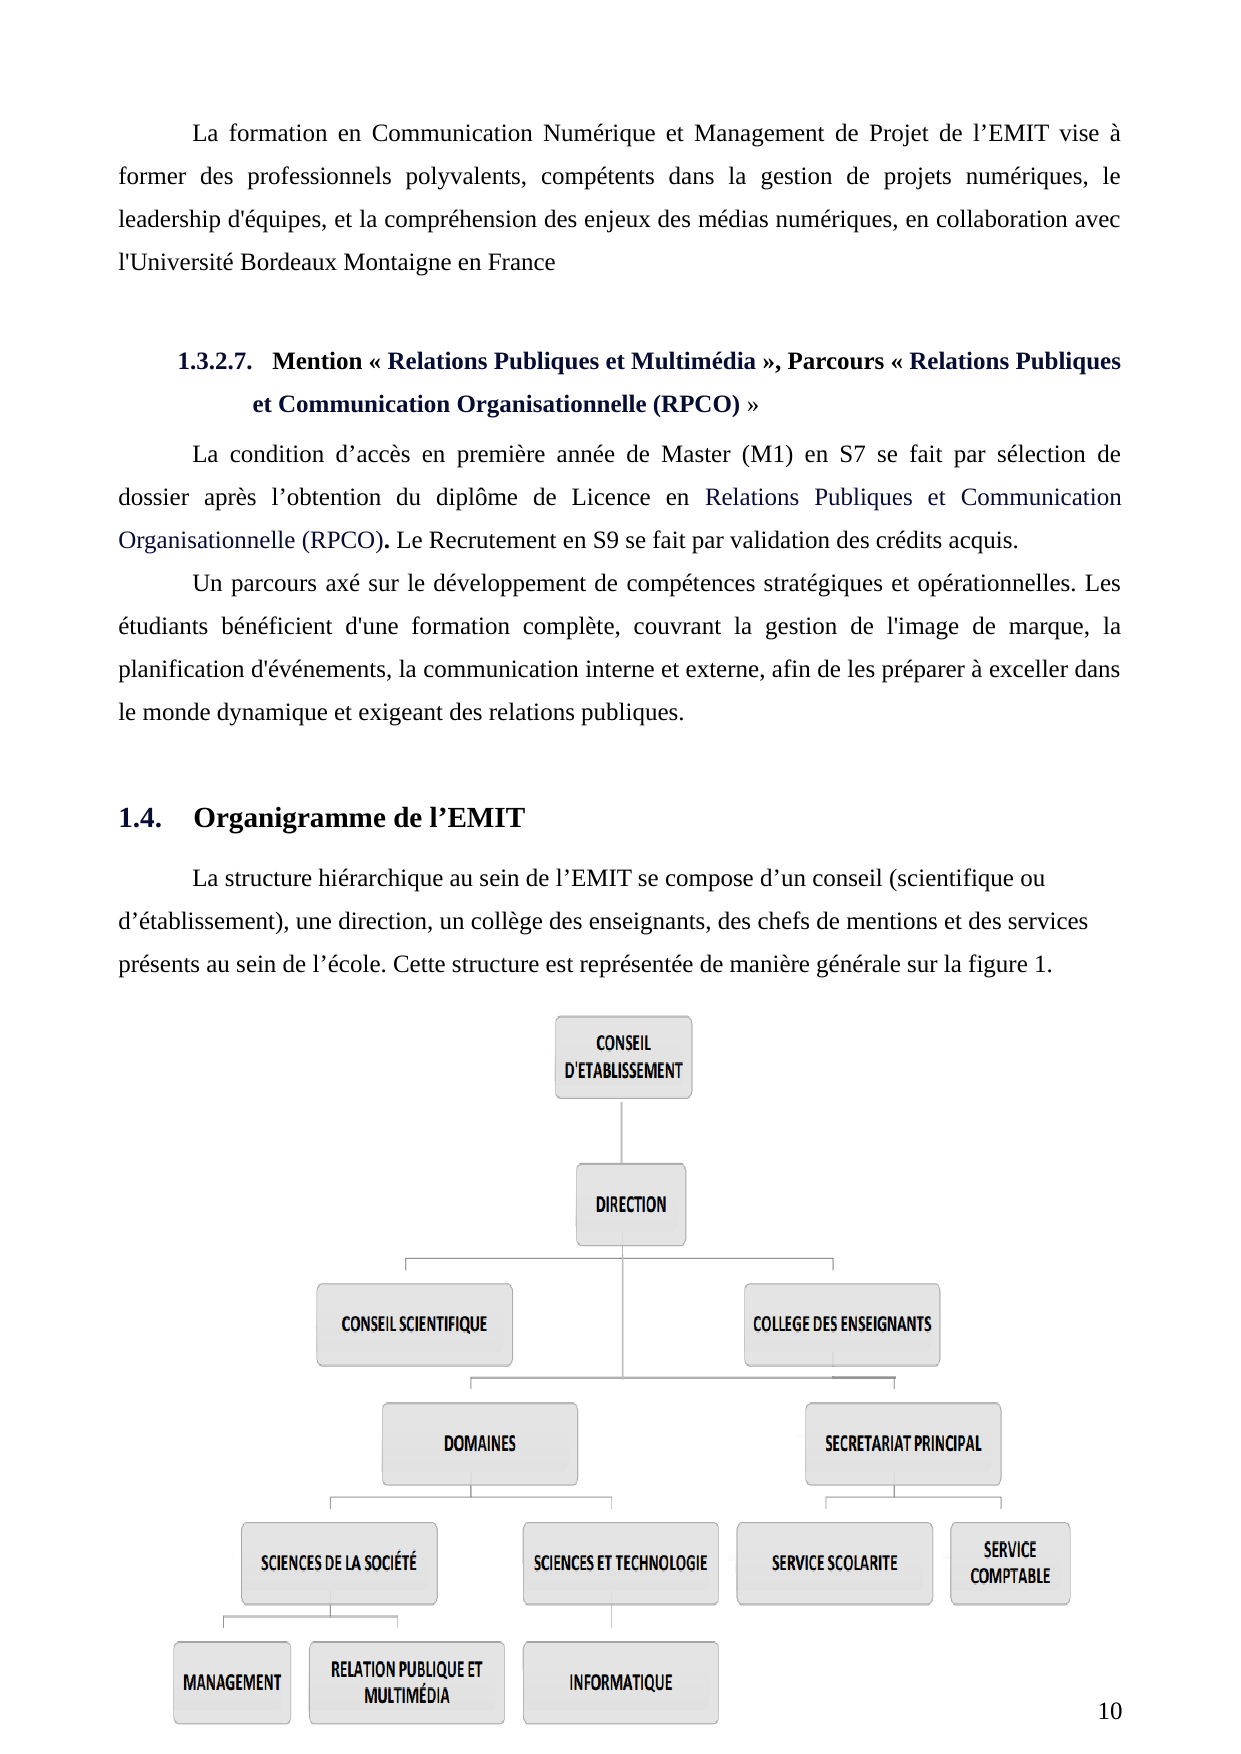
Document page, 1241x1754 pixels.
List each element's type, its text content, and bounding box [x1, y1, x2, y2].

text La condition d’accès en première année de Master (M1) en S7 se fait par sélection de dossier après l’obtention du diplôme de Licence en Relations Publiques et Communication Organisationnelle (RPCO). Le Recrutement en S9 se fait par validation des crédits acquis. [118, 439, 1122, 554]
text Un parcours axé sur le développement de compétences stratégiques et opérationnelles. Les étudiants bénéficient d'une formation complète, couvrant la gestion de l'image de marque, la planification d'événements, la communication interne et externe, afin de les préparer à exceller dans le monde dynamique et exigeant des relations publiques. [118, 568, 1122, 726]
text La structure hiérarchique au sein de l’EMIT se compose d’un conseil (scientifique ou d’établissement), une direction, un collège des enseignants, des chefs de mentions et des services présents au sein de l’école. Cette structure est représentée de manière générale sur la figure 1. [118, 863, 1122, 978]
picture [163, 1001, 1076, 1735]
subtitle Mention « Relations Publiques et Multimédia », Parcours « Relations Publiques et Communication Organisationnelle (RPCO) » [177, 346, 1122, 418]
subtitle Organigramme de l’EMIT [118, 800, 1122, 834]
text La formation en Communication Numérique et Management de Projet de l’EMIT vise à former des professionnels polyvalents, compétents dans la gestion de projets numériques, le leadership d'équipes, et la compréhension des enjeux des médias numériques, en collaboration avec l'Université Bordeaux Montaigne en France [118, 118, 1122, 276]
